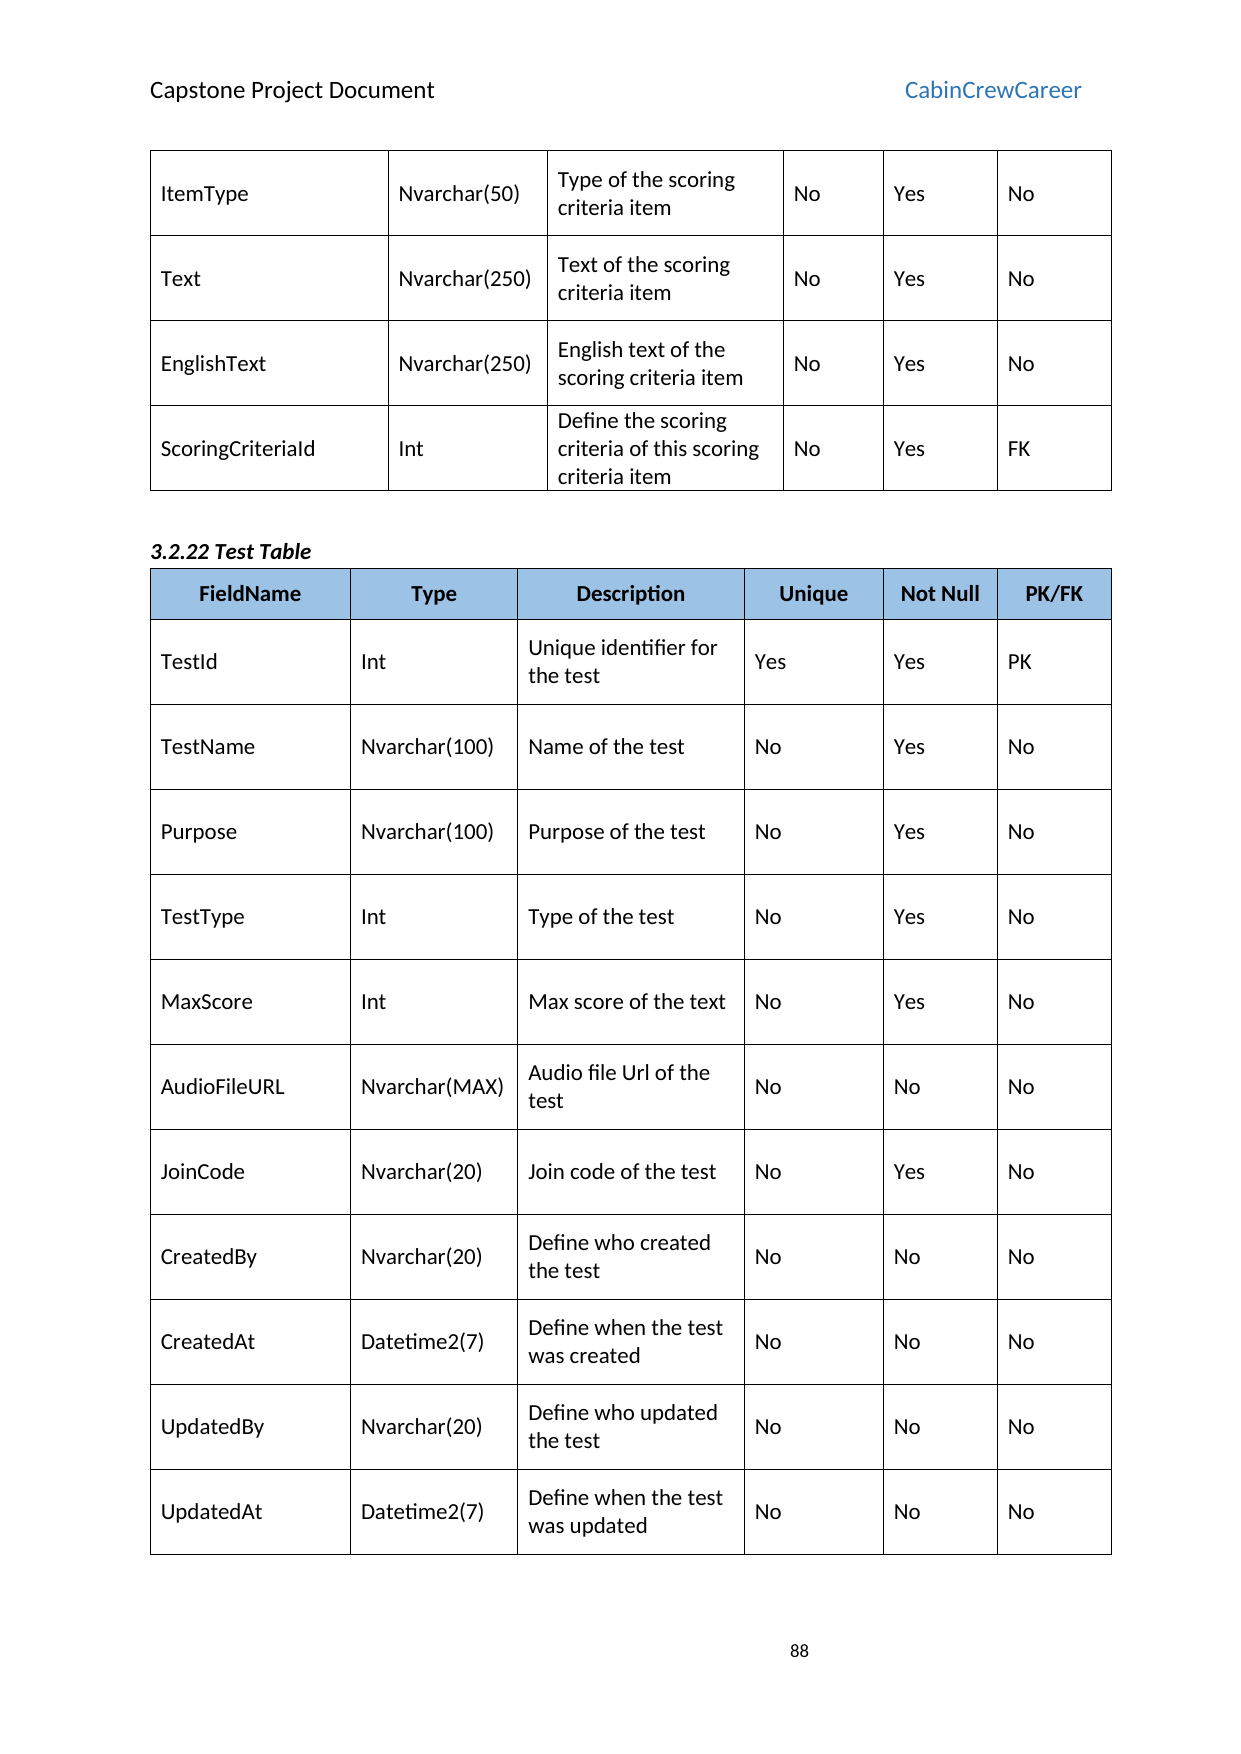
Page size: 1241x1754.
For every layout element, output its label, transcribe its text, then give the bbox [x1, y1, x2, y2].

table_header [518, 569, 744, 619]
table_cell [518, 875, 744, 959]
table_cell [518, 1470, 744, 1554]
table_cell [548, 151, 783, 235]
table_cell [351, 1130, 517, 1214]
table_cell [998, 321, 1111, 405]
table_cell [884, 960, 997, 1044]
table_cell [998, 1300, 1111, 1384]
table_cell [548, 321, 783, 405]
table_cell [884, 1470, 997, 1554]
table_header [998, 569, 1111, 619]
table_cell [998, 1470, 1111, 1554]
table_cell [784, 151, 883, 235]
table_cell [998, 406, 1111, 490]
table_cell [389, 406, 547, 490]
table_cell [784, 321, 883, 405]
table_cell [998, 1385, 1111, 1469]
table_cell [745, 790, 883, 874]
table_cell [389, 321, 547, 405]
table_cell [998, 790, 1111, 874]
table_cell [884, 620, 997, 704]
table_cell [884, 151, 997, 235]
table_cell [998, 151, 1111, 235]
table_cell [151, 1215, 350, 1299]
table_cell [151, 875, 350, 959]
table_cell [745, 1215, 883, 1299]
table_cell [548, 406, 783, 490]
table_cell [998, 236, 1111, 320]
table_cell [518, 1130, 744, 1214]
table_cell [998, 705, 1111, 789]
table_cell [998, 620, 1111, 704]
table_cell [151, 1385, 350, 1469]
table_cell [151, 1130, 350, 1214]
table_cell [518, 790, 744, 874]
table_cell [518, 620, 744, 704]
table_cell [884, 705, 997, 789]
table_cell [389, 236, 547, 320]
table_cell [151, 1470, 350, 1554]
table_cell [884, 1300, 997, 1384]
subtitle 3.2.22 Test Table [150, 537, 1090, 565]
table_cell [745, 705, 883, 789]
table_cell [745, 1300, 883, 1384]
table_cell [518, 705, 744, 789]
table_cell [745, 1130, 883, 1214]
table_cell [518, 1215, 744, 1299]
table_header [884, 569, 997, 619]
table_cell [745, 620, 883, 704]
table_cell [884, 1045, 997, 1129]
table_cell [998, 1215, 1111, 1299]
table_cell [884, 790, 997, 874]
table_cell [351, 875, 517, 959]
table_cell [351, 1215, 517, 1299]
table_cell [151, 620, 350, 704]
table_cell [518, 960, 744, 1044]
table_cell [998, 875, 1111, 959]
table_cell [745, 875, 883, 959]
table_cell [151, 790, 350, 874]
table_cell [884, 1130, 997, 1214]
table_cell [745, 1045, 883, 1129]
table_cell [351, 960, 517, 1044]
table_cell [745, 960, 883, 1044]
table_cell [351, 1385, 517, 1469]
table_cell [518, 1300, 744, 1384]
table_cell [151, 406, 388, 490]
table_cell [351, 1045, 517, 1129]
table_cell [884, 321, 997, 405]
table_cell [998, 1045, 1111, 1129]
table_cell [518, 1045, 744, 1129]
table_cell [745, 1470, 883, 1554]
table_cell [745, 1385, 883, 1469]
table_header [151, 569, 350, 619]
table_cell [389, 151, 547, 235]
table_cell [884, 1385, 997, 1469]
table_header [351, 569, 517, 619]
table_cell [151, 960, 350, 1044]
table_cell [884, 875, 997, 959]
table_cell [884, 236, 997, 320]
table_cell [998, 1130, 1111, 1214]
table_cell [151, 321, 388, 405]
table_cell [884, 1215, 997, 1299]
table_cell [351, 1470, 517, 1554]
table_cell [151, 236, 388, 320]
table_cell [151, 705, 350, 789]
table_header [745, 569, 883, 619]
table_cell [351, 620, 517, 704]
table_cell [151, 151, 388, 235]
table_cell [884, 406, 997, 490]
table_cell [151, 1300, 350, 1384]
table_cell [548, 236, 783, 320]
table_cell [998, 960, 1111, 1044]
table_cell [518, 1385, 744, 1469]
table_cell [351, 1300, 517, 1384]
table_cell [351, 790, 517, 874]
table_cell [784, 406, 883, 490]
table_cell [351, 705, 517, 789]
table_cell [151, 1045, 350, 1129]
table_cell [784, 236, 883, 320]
